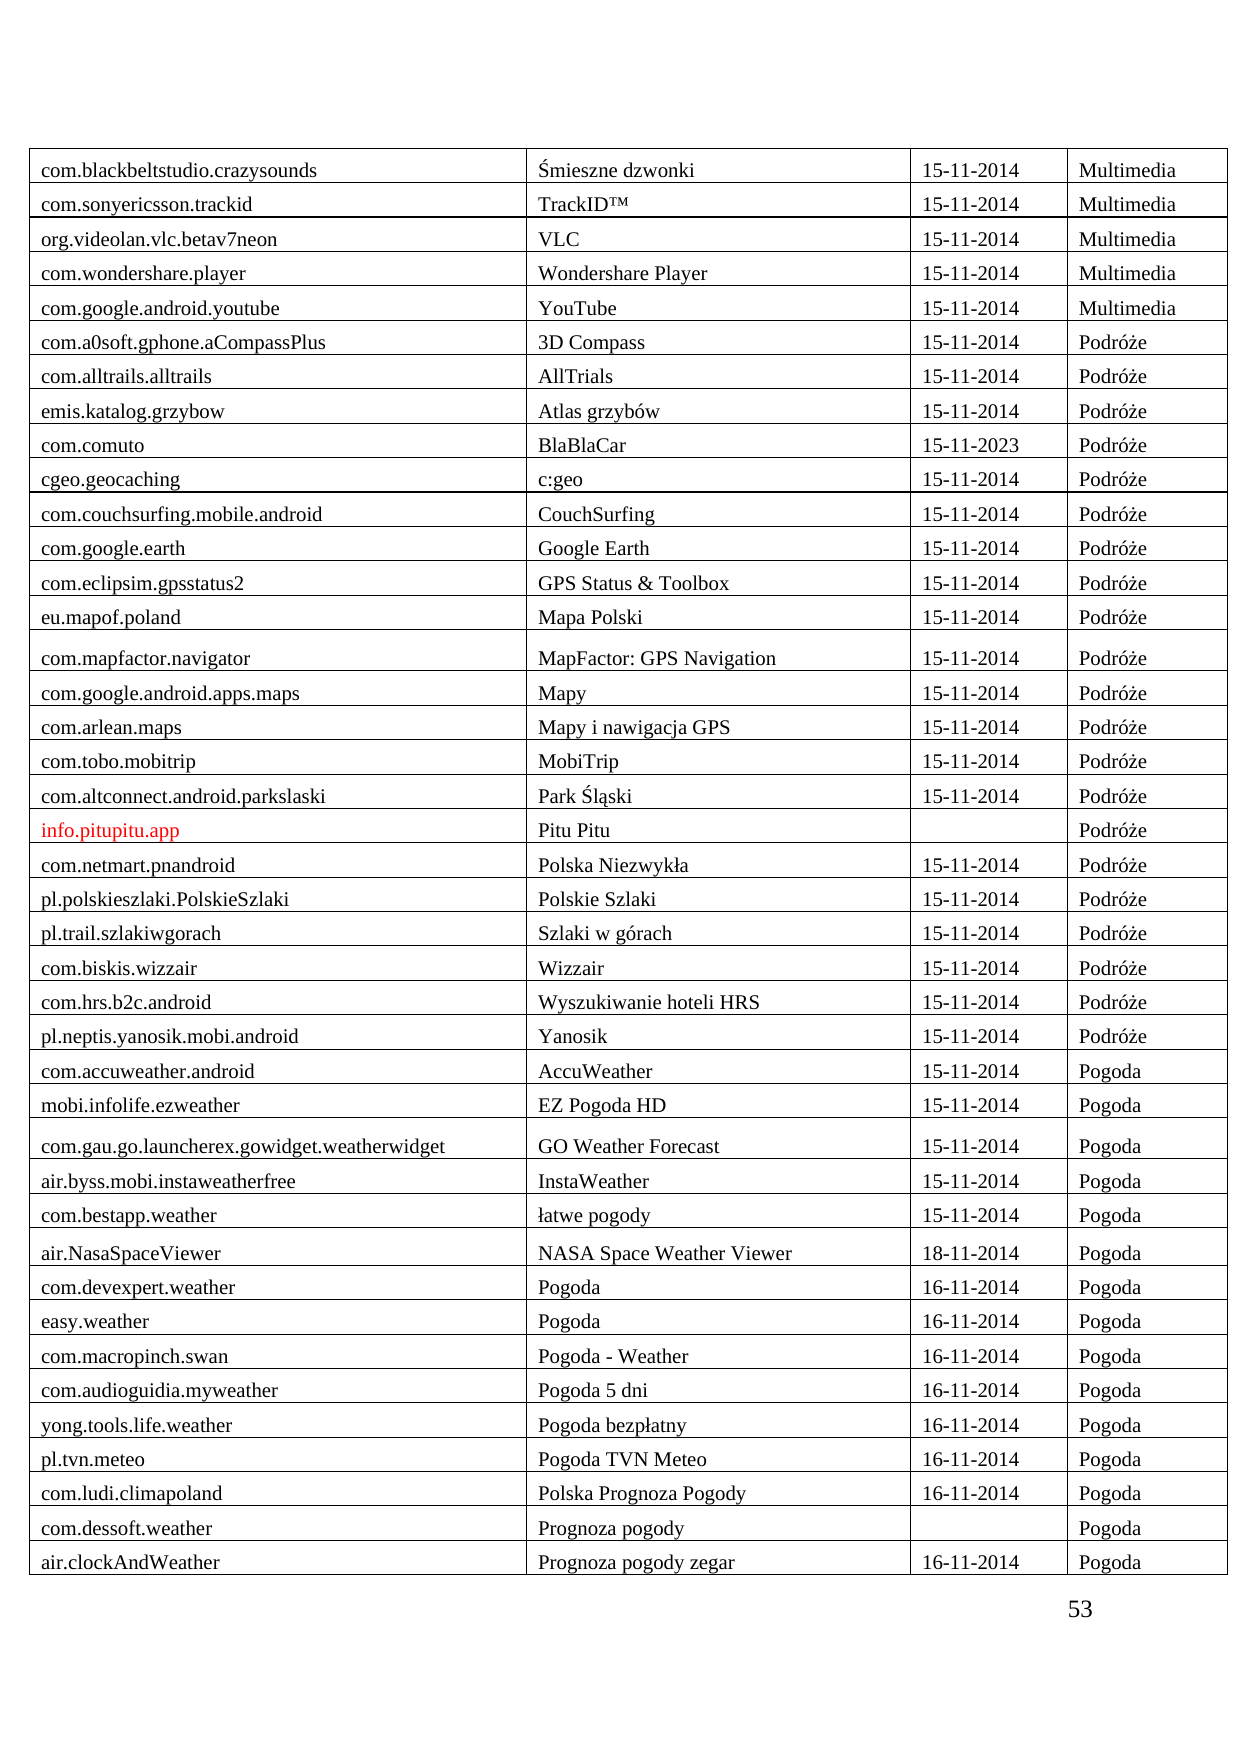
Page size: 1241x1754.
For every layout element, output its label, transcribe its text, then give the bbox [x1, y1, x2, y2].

table_cell Pogoda [1068, 1194, 1227, 1227]
table_cell Multimedia [1068, 183, 1227, 216]
table_cell pl.trail.szlakiwgorach [30, 912, 526, 945]
table_cell 16-11-2014 [911, 1541, 1067, 1574]
table_cell com.sonyericsson.trackid [30, 183, 526, 216]
table_cell AccuWeather [527, 1050, 910, 1083]
table_cell TrackID™ [527, 183, 910, 216]
table_cell Podróże [1068, 809, 1227, 842]
table_cell Mapy i nawigacja GPS [527, 706, 910, 739]
table_cell 15-11-2014 [911, 878, 1067, 911]
table_cell Pitu Pitu [527, 809, 910, 842]
table_cell Pogoda [1068, 1369, 1227, 1402]
table_cell Prognoza pogody [527, 1506, 910, 1540]
table_cell 15-11-2014 [911, 740, 1067, 773]
table_cell 15-11-2014 [911, 286, 1067, 319]
table_cell pl.tvn.meteo [30, 1438, 526, 1471]
table_cell Pogoda bezpłatny [527, 1403, 910, 1437]
table_cell Pogoda [1068, 1084, 1227, 1117]
table_cell Pogoda - Weather [527, 1335, 910, 1368]
table_cell Multimedia [1068, 286, 1227, 319]
table_cell 15-11-2014 [911, 706, 1067, 739]
table_cell Podróże [1068, 878, 1227, 911]
table_cell 15-11-2014 [911, 775, 1067, 808]
table_cell EZ Pogoda HD [527, 1084, 910, 1117]
table_cell Śmieszne dzwonki [527, 149, 910, 182]
table_cell com.comuto [30, 424, 526, 457]
table_cell Pogoda [1068, 1266, 1227, 1299]
table_cell air.clockAndWeather [30, 1541, 526, 1574]
table_cell com.biskis.wizzair [30, 946, 526, 980]
table_cell Pogoda TVN Meteo [527, 1438, 910, 1471]
table_cell Pogoda [1068, 1118, 1227, 1158]
table_cell air.byss.mobi.instaweatherfree [30, 1159, 526, 1193]
table_cell 15-11-2014 [911, 946, 1067, 980]
table_cell Pogoda [1068, 1335, 1227, 1368]
table_cell GPS Status & Toolbox [527, 561, 910, 594]
table_cell Yanosik [527, 1015, 910, 1048]
table_cell Podróże [1068, 527, 1227, 560]
table_cell Pogoda [1068, 1228, 1227, 1265]
table_cell 15-11-2014 [911, 389, 1067, 423]
table_cell Pogoda [1068, 1050, 1227, 1083]
table_cell Pogoda [1068, 1472, 1227, 1505]
table_cell 15-11-2014 [911, 596, 1067, 629]
table_cell 15-11-2014 [911, 355, 1067, 388]
table_cell Podróże [1068, 493, 1227, 526]
table_cell Podróże [1068, 561, 1227, 594]
table_cell com.a0soft.gphone.aCompassPlus [30, 321, 526, 354]
table_cell GO Weather Forecast [527, 1118, 910, 1158]
table_cell AllTrials [527, 355, 910, 388]
table_cell Podróże [1068, 1015, 1227, 1048]
table_cell Podróże [1068, 740, 1227, 773]
table_cell 16-11-2014 [911, 1403, 1067, 1437]
table_cell Podróże [1068, 775, 1227, 808]
table_cell Pogoda [1068, 1159, 1227, 1193]
table_cell Pogoda [1068, 1506, 1227, 1540]
table_cell c:geo [527, 458, 910, 491]
table_cell 15-11-2023 [911, 424, 1067, 457]
table_cell 15-11-2014 [911, 912, 1067, 945]
table_cell Podróże [1068, 912, 1227, 945]
table_cell com.gau.go.launcherex.gowidget.weatherwidget [30, 1118, 526, 1158]
table_cell Podróże [1068, 389, 1227, 423]
table_cell Pogoda [1068, 1300, 1227, 1333]
table_cell Multimedia [1068, 218, 1227, 251]
table_cell 16-11-2014 [911, 1369, 1067, 1402]
table_cell Podróże [1068, 355, 1227, 388]
table_cell Wondershare Player [527, 252, 910, 285]
table_cell Podróże [1068, 630, 1227, 670]
table_cell Pogoda [527, 1300, 910, 1333]
table_cell [911, 1506, 1067, 1540]
table_cell Podróże [1068, 321, 1227, 354]
table_cell Google Earth [527, 527, 910, 560]
table_cell Mapa Polski [527, 596, 910, 629]
table_cell 15-11-2014 [911, 1015, 1067, 1048]
table_cell Podróże [1068, 843, 1227, 877]
table_cell InstaWeather [527, 1159, 910, 1193]
table_cell com.hrs.b2c.android [30, 981, 526, 1014]
table_cell com.wondershare.player [30, 252, 526, 285]
table_cell com.couchsurfing.mobile.android [30, 493, 526, 526]
table_cell Wizzair [527, 946, 910, 980]
table_cell Atlas grzybów [527, 389, 910, 423]
table_cell Podróże [1068, 671, 1227, 705]
table_cell emis.katalog.grzybow [30, 389, 526, 423]
table_cell 15-11-2014 [911, 1159, 1067, 1193]
table_cell org.videolan.vlc.betav7neon [30, 218, 526, 251]
table_cell Pogoda [527, 1266, 910, 1299]
table_cell Multimedia [1068, 252, 1227, 285]
table_cell Mapy [527, 671, 910, 705]
table_cell eu.mapof.poland [30, 596, 526, 629]
table_cell Podróże [1068, 424, 1227, 457]
table_cell 3D Compass [527, 321, 910, 354]
table_cell info.pitupitu.app [30, 809, 526, 842]
table_cell com.google.android.apps.maps [30, 671, 526, 705]
table_cell Polskie Szlaki [527, 878, 910, 911]
table_cell YouTube [527, 286, 910, 319]
table_cell 15-11-2014 [911, 183, 1067, 216]
table_cell 15-11-2014 [911, 458, 1067, 491]
table_cell Podróże [1068, 458, 1227, 491]
table_cell com.arlean.maps [30, 706, 526, 739]
table_cell com.google.earth [30, 527, 526, 560]
table_cell Polska Niezwykła [527, 843, 910, 877]
table_cell Pogoda [1068, 1438, 1227, 1471]
table_cell 15-11-2014 [911, 1050, 1067, 1083]
table_cell com.ludi.climapoland [30, 1472, 526, 1505]
table_cell MapFactor: GPS Navigation [527, 630, 910, 670]
table_cell 15-11-2014 [911, 149, 1067, 182]
table_cell NASA Space Weather Viewer [527, 1228, 910, 1265]
table_cell VLC [527, 218, 910, 251]
table_cell com.dessoft.weather [30, 1506, 526, 1540]
table_cell 15-11-2014 [911, 561, 1067, 594]
table_cell 16-11-2014 [911, 1472, 1067, 1505]
table_cell com.alltrails.alltrails [30, 355, 526, 388]
table_cell 15-11-2014 [911, 1084, 1067, 1117]
table_cell com.accuweather.android [30, 1050, 526, 1083]
table_cell łatwe pogody [527, 1194, 910, 1227]
table_cell Pogoda [1068, 1403, 1227, 1437]
table_cell Podróże [1068, 946, 1227, 980]
table_cell Pogoda [1068, 1541, 1227, 1574]
table_cell mobi.infolife.ezweather [30, 1084, 526, 1117]
table_cell com.altconnect.android.parkslaski [30, 775, 526, 808]
table_cell com.blackbeltstudio.crazysounds [30, 149, 526, 182]
table_cell 15-11-2014 [911, 252, 1067, 285]
table_cell [911, 809, 1067, 842]
table_cell 15-11-2014 [911, 493, 1067, 526]
table_cell 16-11-2014 [911, 1266, 1067, 1299]
table_cell Multimedia [1068, 149, 1227, 182]
table_cell com.devexpert.weather [30, 1266, 526, 1299]
table_cell com.netmart.pnandroid [30, 843, 526, 877]
table_cell 15-11-2014 [911, 321, 1067, 354]
table_cell Park Śląski [527, 775, 910, 808]
table_cell Szlaki w górach [527, 912, 910, 945]
table_cell com.tobo.mobitrip [30, 740, 526, 773]
table_cell 18-11-2014 [911, 1228, 1067, 1265]
table_cell Wyszukiwanie hoteli HRS [527, 981, 910, 1014]
table_cell 15-11-2014 [911, 1118, 1067, 1158]
table_cell 15-11-2014 [911, 630, 1067, 670]
table_cell 15-11-2014 [911, 527, 1067, 560]
table_cell Pogoda 5 dni [527, 1369, 910, 1402]
table_cell 16-11-2014 [911, 1300, 1067, 1333]
table_cell MobiTrip [527, 740, 910, 773]
table_cell CouchSurfing [527, 493, 910, 526]
table_cell com.bestapp.weather [30, 1194, 526, 1227]
table_cell Polska Prognoza Pogody [527, 1472, 910, 1505]
table_cell 15-11-2014 [911, 843, 1067, 877]
table_cell yong.tools.life.weather [30, 1403, 526, 1437]
table_cell 15-11-2014 [911, 981, 1067, 1014]
table_cell com.mapfactor.navigator [30, 630, 526, 670]
table_cell com.macropinch.swan [30, 1335, 526, 1368]
table_cell 16-11-2014 [911, 1335, 1067, 1368]
table_cell 16-11-2014 [911, 1438, 1067, 1471]
table_cell 15-11-2014 [911, 671, 1067, 705]
table_cell 15-11-2014 [911, 1194, 1067, 1227]
table_cell Podróże [1068, 706, 1227, 739]
table_cell air.NasaSpaceViewer [30, 1228, 526, 1265]
table_cell 15-11-2014 [911, 218, 1067, 251]
table_cell Podróże [1068, 596, 1227, 629]
table_cell com.eclipsim.gpsstatus2 [30, 561, 526, 594]
table_cell com.audioguidia.myweather [30, 1369, 526, 1402]
table_cell BlaBlaCar [527, 424, 910, 457]
table_cell com.google.android.youtube [30, 286, 526, 319]
table_cell easy.weather [30, 1300, 526, 1333]
table_cell Prognoza pogody zegar [527, 1541, 910, 1574]
table_cell Podróże [1068, 981, 1227, 1014]
table_cell cgeo.geocaching [30, 458, 526, 491]
table_cell pl.polskieszlaki.PolskieSzlaki [30, 878, 526, 911]
table_cell pl.neptis.yanosik.mobi.android [30, 1015, 526, 1048]
